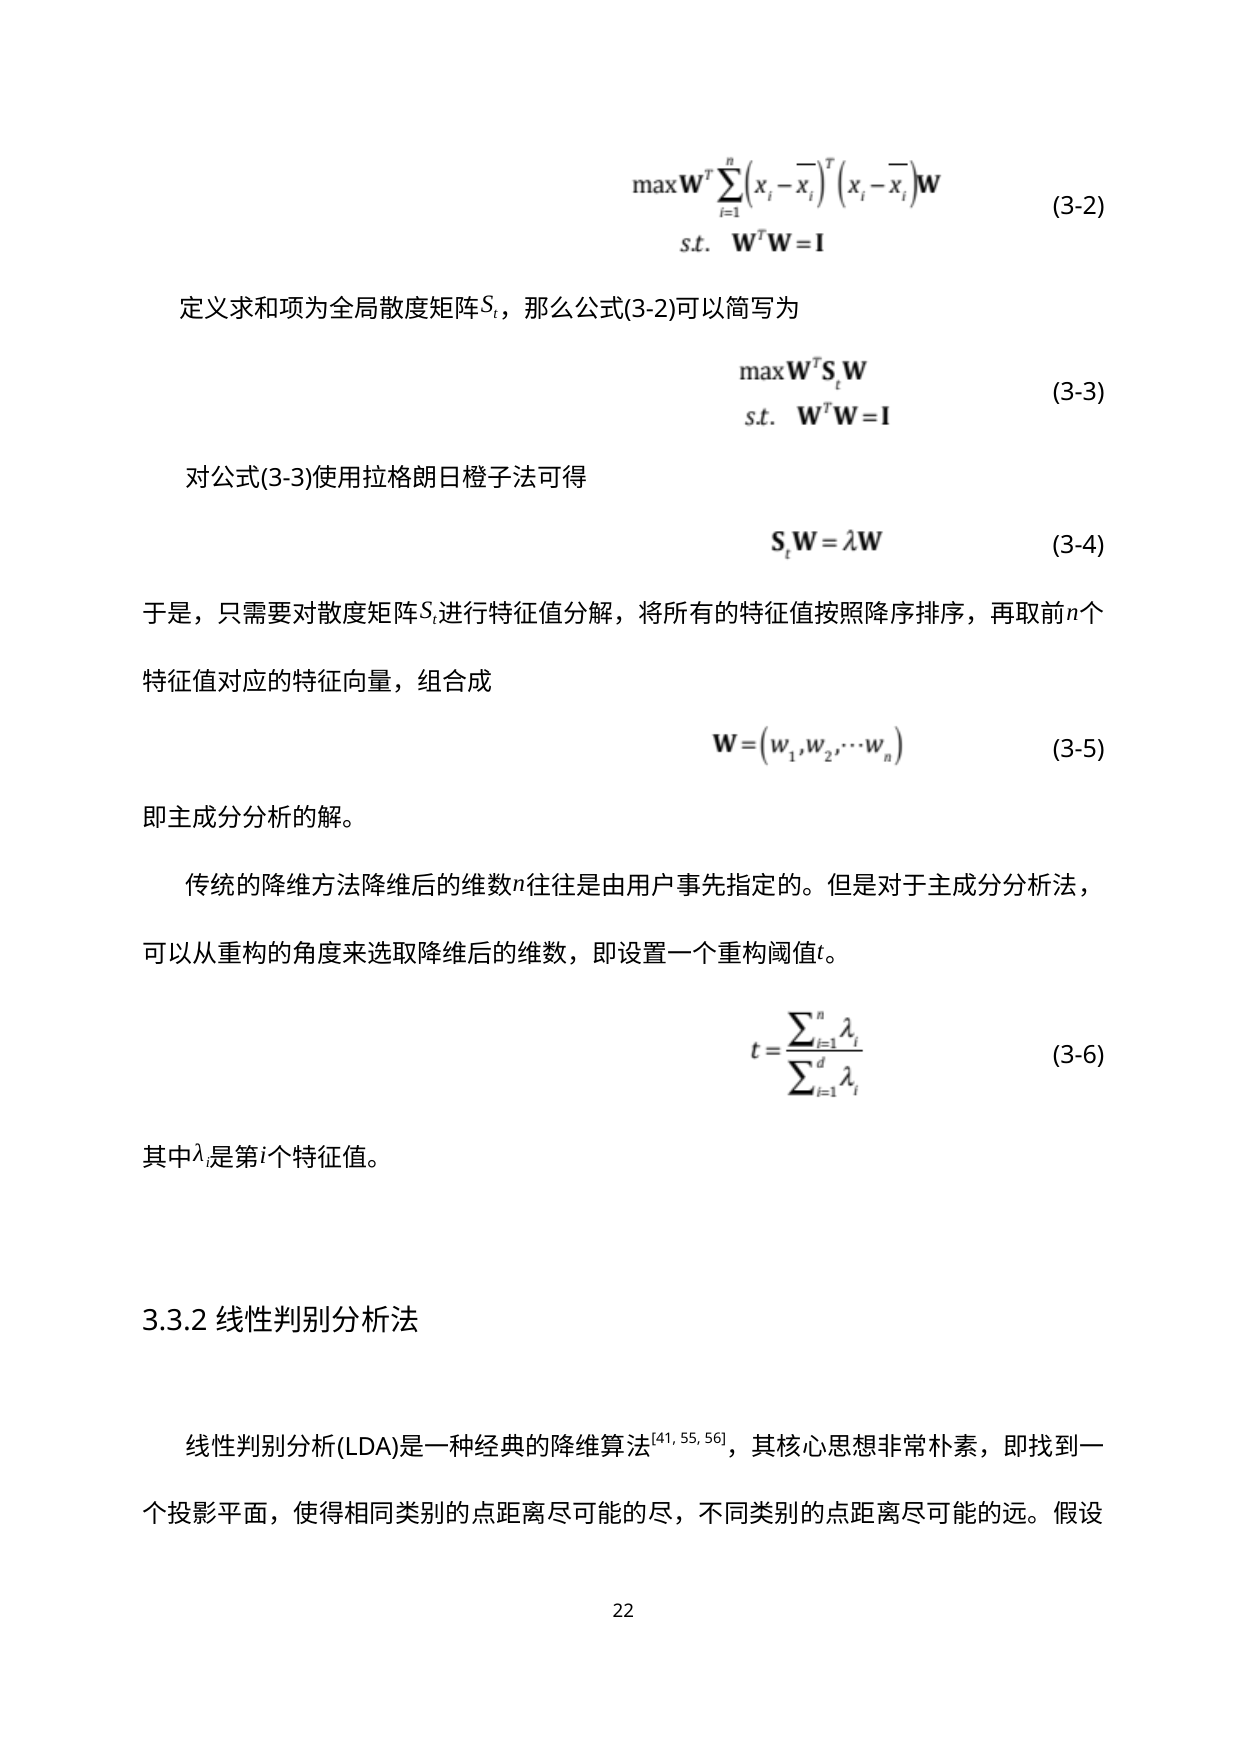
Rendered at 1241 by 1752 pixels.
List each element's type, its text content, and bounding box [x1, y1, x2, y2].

text (3-5) [142, 714, 1104, 782]
text (3-6) [142, 985, 1104, 1121]
subtitle 3.3.2 线性判别分析法 [142, 1284, 1104, 1352]
text 传统的降维方法降维后的维数往往是由用户事先指定的。但是对于主成分分析法，可以从重构的角度来选取降维后的维数，即设置一个重构阈值。 [142, 849, 1104, 985]
text 定义求和项为全局散度矩阵，那么公式(3-2)可以简写为 [142, 272, 1104, 340]
text (3-4) [142, 510, 1104, 578]
text 即主成分分析的解。 [142, 782, 1104, 849]
text 于是，只需要对散度矩阵进行特征值分解，将所有的特征值按照降序排序，再取前个特征值对应的特征向量，组合成 [142, 578, 1104, 714]
text (3-3) [142, 340, 1104, 442]
text 对公式(3-3)使用拉格朗日橙子法可得 [142, 442, 1104, 510]
text 其中是第个特征值。 [142, 1121, 1104, 1189]
text (3-2) [142, 136, 1104, 272]
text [142, 1410, 1104, 1546]
